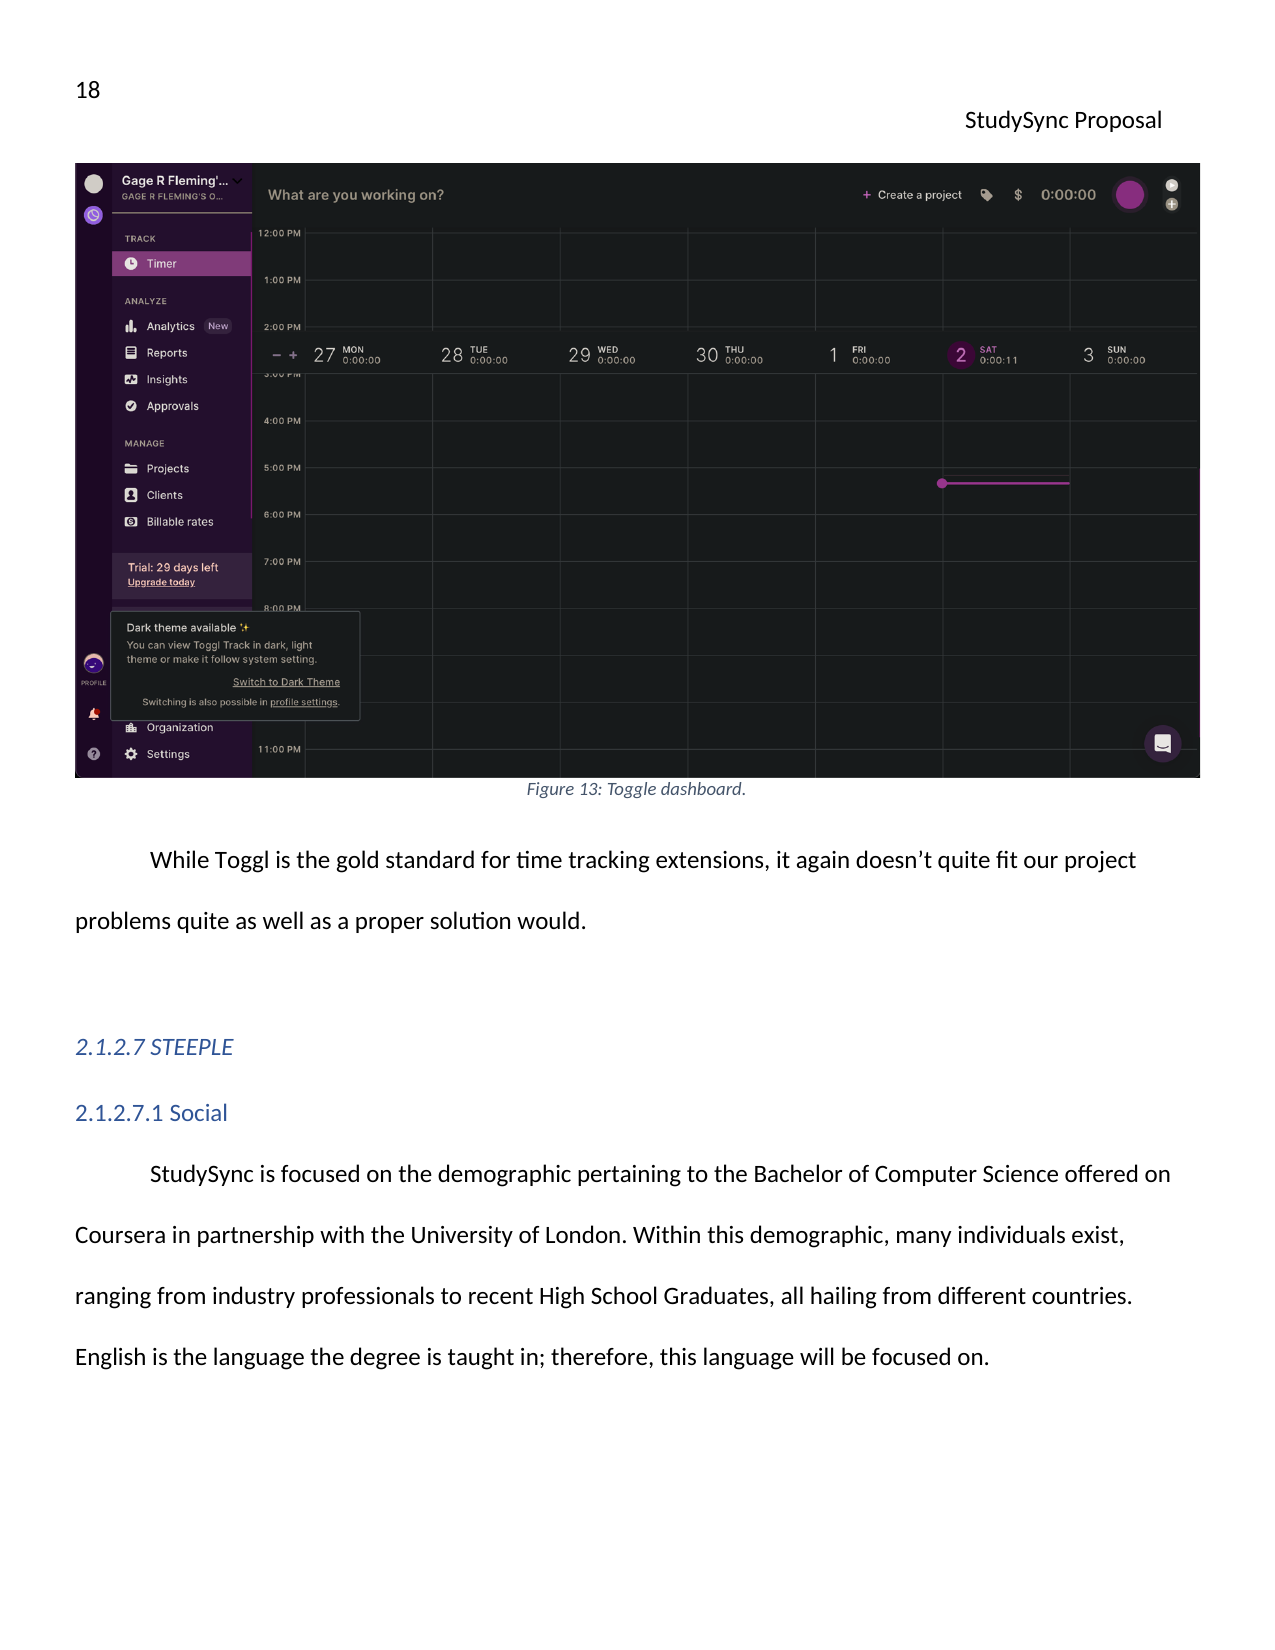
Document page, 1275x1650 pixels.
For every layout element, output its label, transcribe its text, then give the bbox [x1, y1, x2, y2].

picture [75, 163, 1200, 778]
text Figure 13: Toggle dashboard. [75, 778, 1200, 800]
text StudySync is focused on the demographic pertaining to the Bachelor of Computer Science offered on Coursera in partnership with the University of London. Within this demographic, many individuals exist, ranging from industry professionals to recent High School Graduates, all hailing from different countries. English is the language the degree is taught in; therefore, this language will be focused on. [75, 1158, 1200, 1371]
subtitle 2.1.2.7.1 Social [75, 1097, 1200, 1127]
subtitle 2.1.2.7 STEEPLE [75, 1031, 1200, 1062]
text While Toggl is the gold standard for time tracking extensions, it again doesn’t quite fit our project problems quite as well as a proper solution would. [75, 844, 1200, 936]
